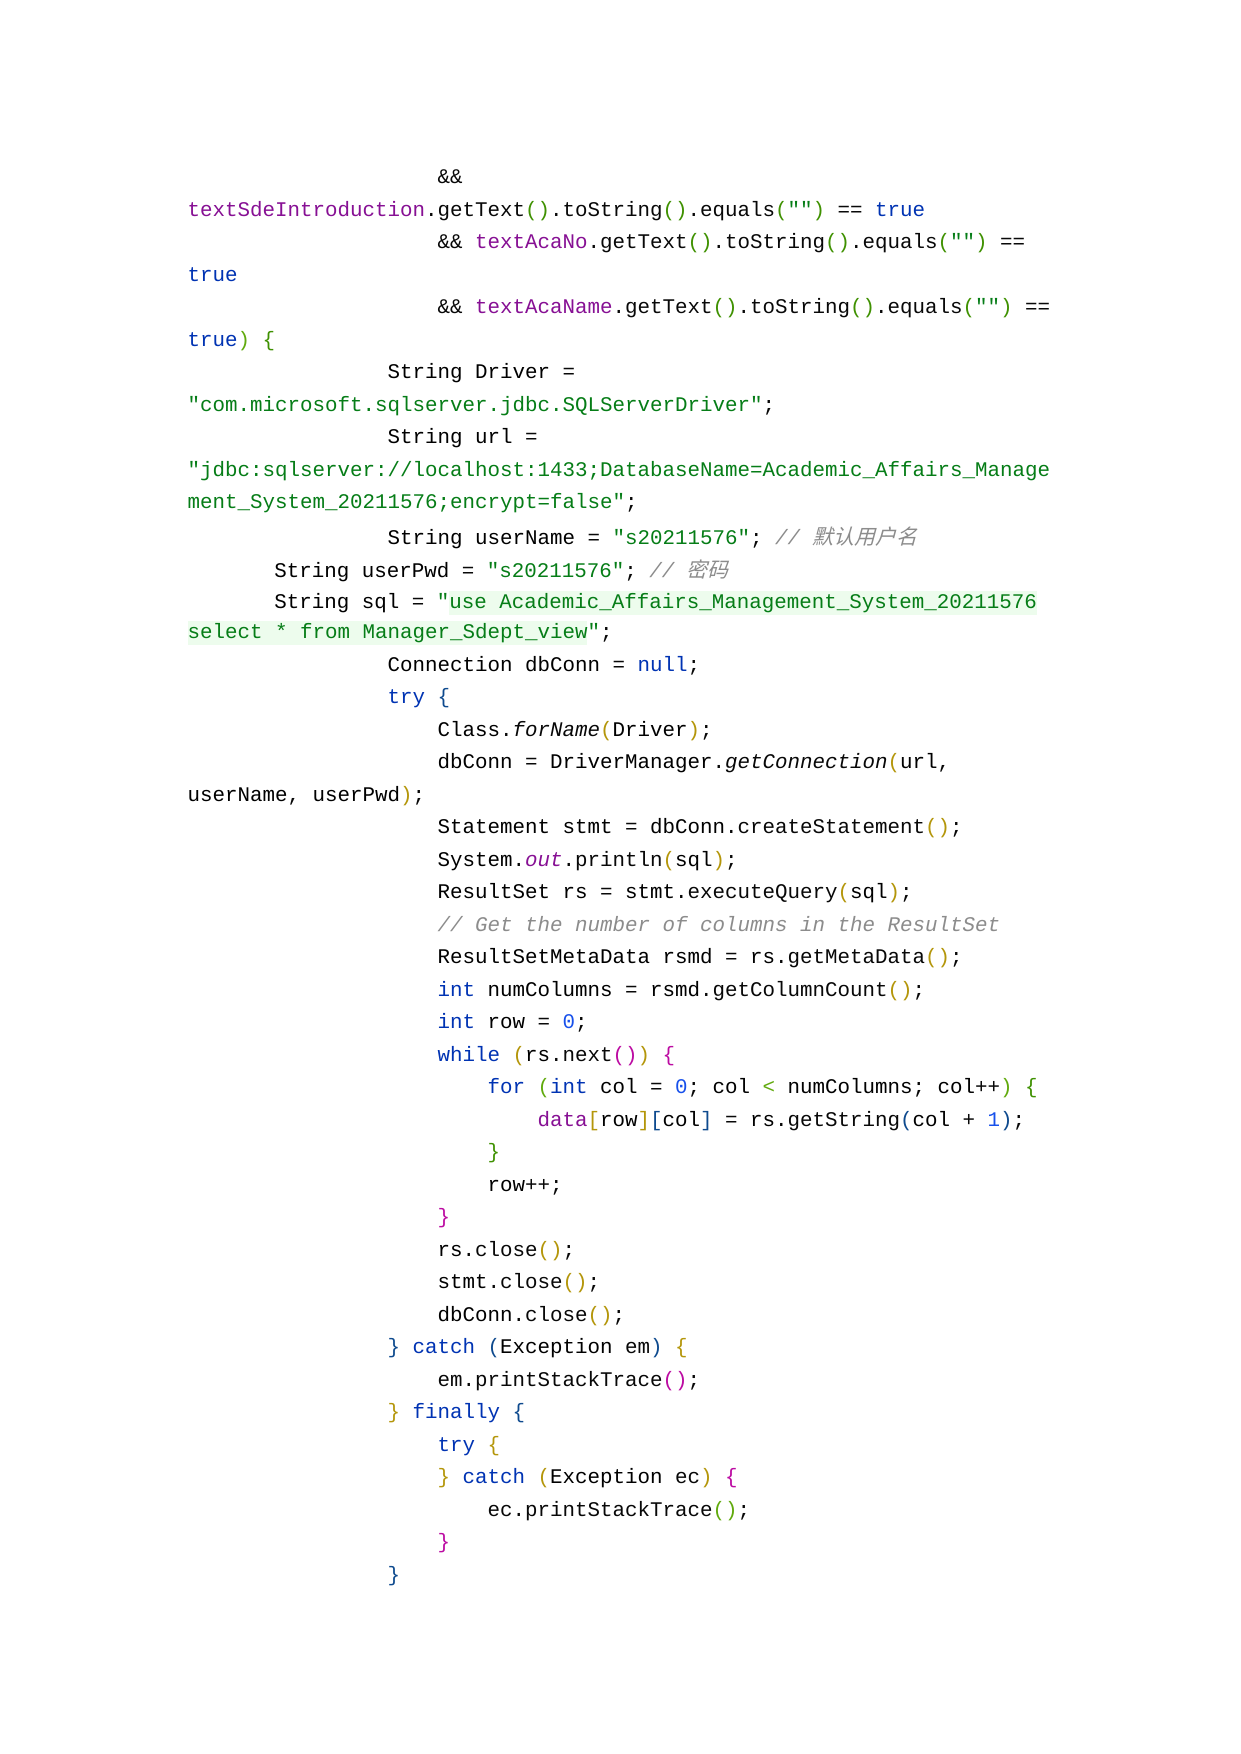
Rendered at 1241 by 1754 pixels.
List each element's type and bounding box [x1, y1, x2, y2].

text [187, 162, 1053, 1592]
